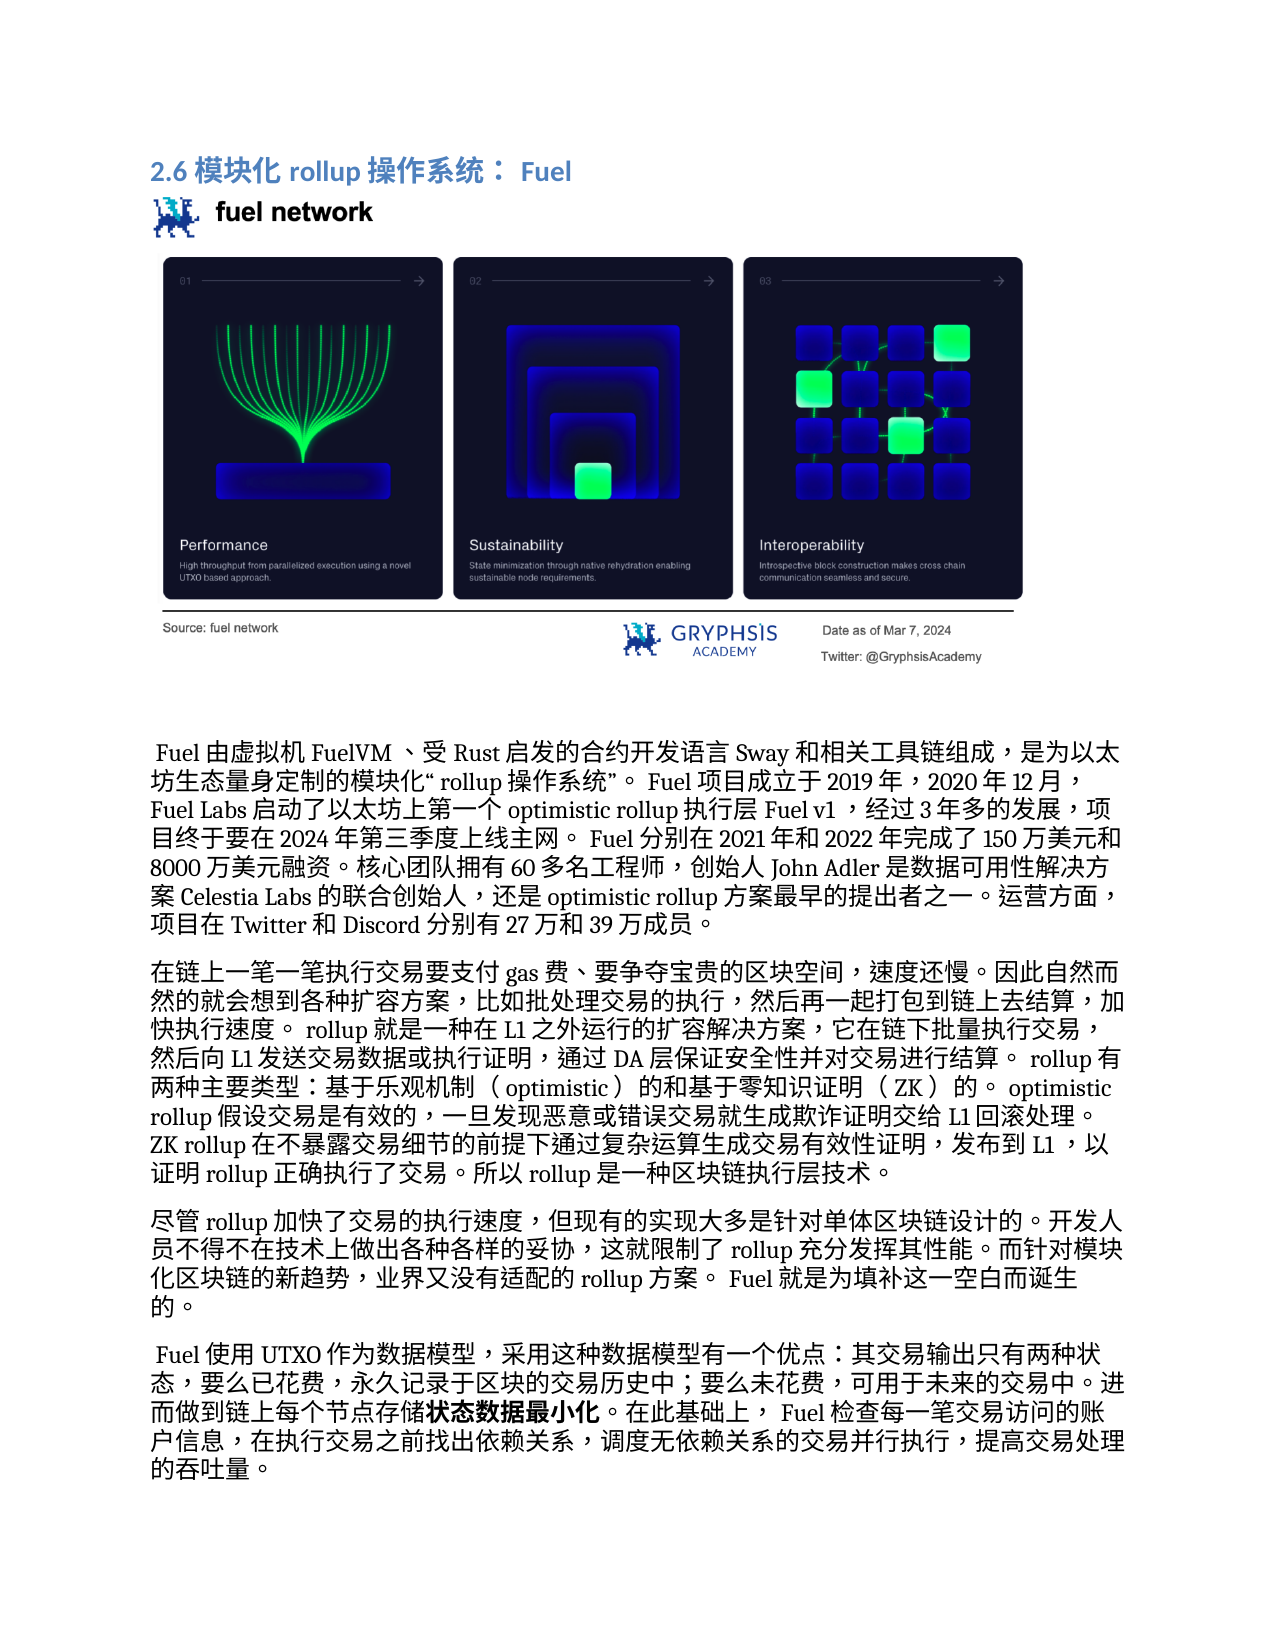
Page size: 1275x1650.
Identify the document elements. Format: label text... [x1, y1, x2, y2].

picture [150, 189, 1025, 671]
text 在链上一笔一笔执行交易要支付 gas 费、要争夺宝贵的区块空间，速度还慢。因此自然而然的就会想到各种扩容方案，比如批处理交易的执行，然后再一起打包到链上去结算，加快执行速度。 rollup 就是一种在 L1 之外运行的扩容解决方案，它在链下批量执行交易，然后向 L1 发送交易数据或执行证明，通过 DA 层保证安全性并对交易进行结算。 rollup 有两种主要类型：基于乐观机制（ optimistic ）的和基于零知识证明（ ZK ）的。 optimistic rollup 假设交易是有效的，一旦发现恶意或错误交易就生成欺诈证明交给 L1 回滚处理。 ZK rollup 在不暴露交易细节的前提下通过复杂运算生成交易有效性证明，发布到 L1 ，以证明 rollup 正确执行了交易。所以 rollup 是一种区块链执行层技术。 [150, 959, 1125, 1189]
text Fuel 由虚拟机 FuelVM 、受 Rust 启发的合约开发语言 Sway 和相关工具链组成，是为以太坊生态量身定制的模块化“ rollup 操作系统”。 Fuel 项目成立于2019年，2020年12月， Fuel Labs 启动了以太坊上第一个 optimistic rollup 执行层 Fuel v1 ，经过3年多的发展，项目终于要在2024年第三季度上线主网。 Fuel 分别在2021年和2022年完成了150万美元和8000万美元融资。核心团队拥有60多名工程师，创始人 John Adler 是数据可用性解决方案 Celestia Labs 的联合创始人，还是 optimistic rollup 方案最早的提出者之一。运营方面，项目在 Twitter 和 Discord 分别有27万和39万成员。 [150, 739, 1125, 940]
subtitle 2.6 模块化 rollup 操作系统： Fuel [150, 150, 1125, 190]
text 尽管 rollup 加快了交易的执行速度，但现有的实现大多是针对单体区块链设计的。开发人员不得不在技术上做出各种各样的妥协，这就限制了 rollup 充分发挥其性能。而针对模块化区块链的新趋势，业界又没有适配的 rollup 方案。 Fuel 就是为填补这一空白而诞生的。 [150, 1207, 1125, 1322]
text Fuel 使用 UTXO 作为数据模型，采用这种数据模型有一个优点：其交易输出只有两种状态，要么已花费，永久记录于区块的交易历史中；要么未花费，可用于未来的交易中。进而做到链上每个节点存储状态数据最小化。在此基础上， Fuel 检查每一笔交易访问的账户信息，在执行交易之前找出依赖关系，调度无依赖关系的交易并行执行，提高交易处理的吞吐量。 [150, 1341, 1125, 1485]
